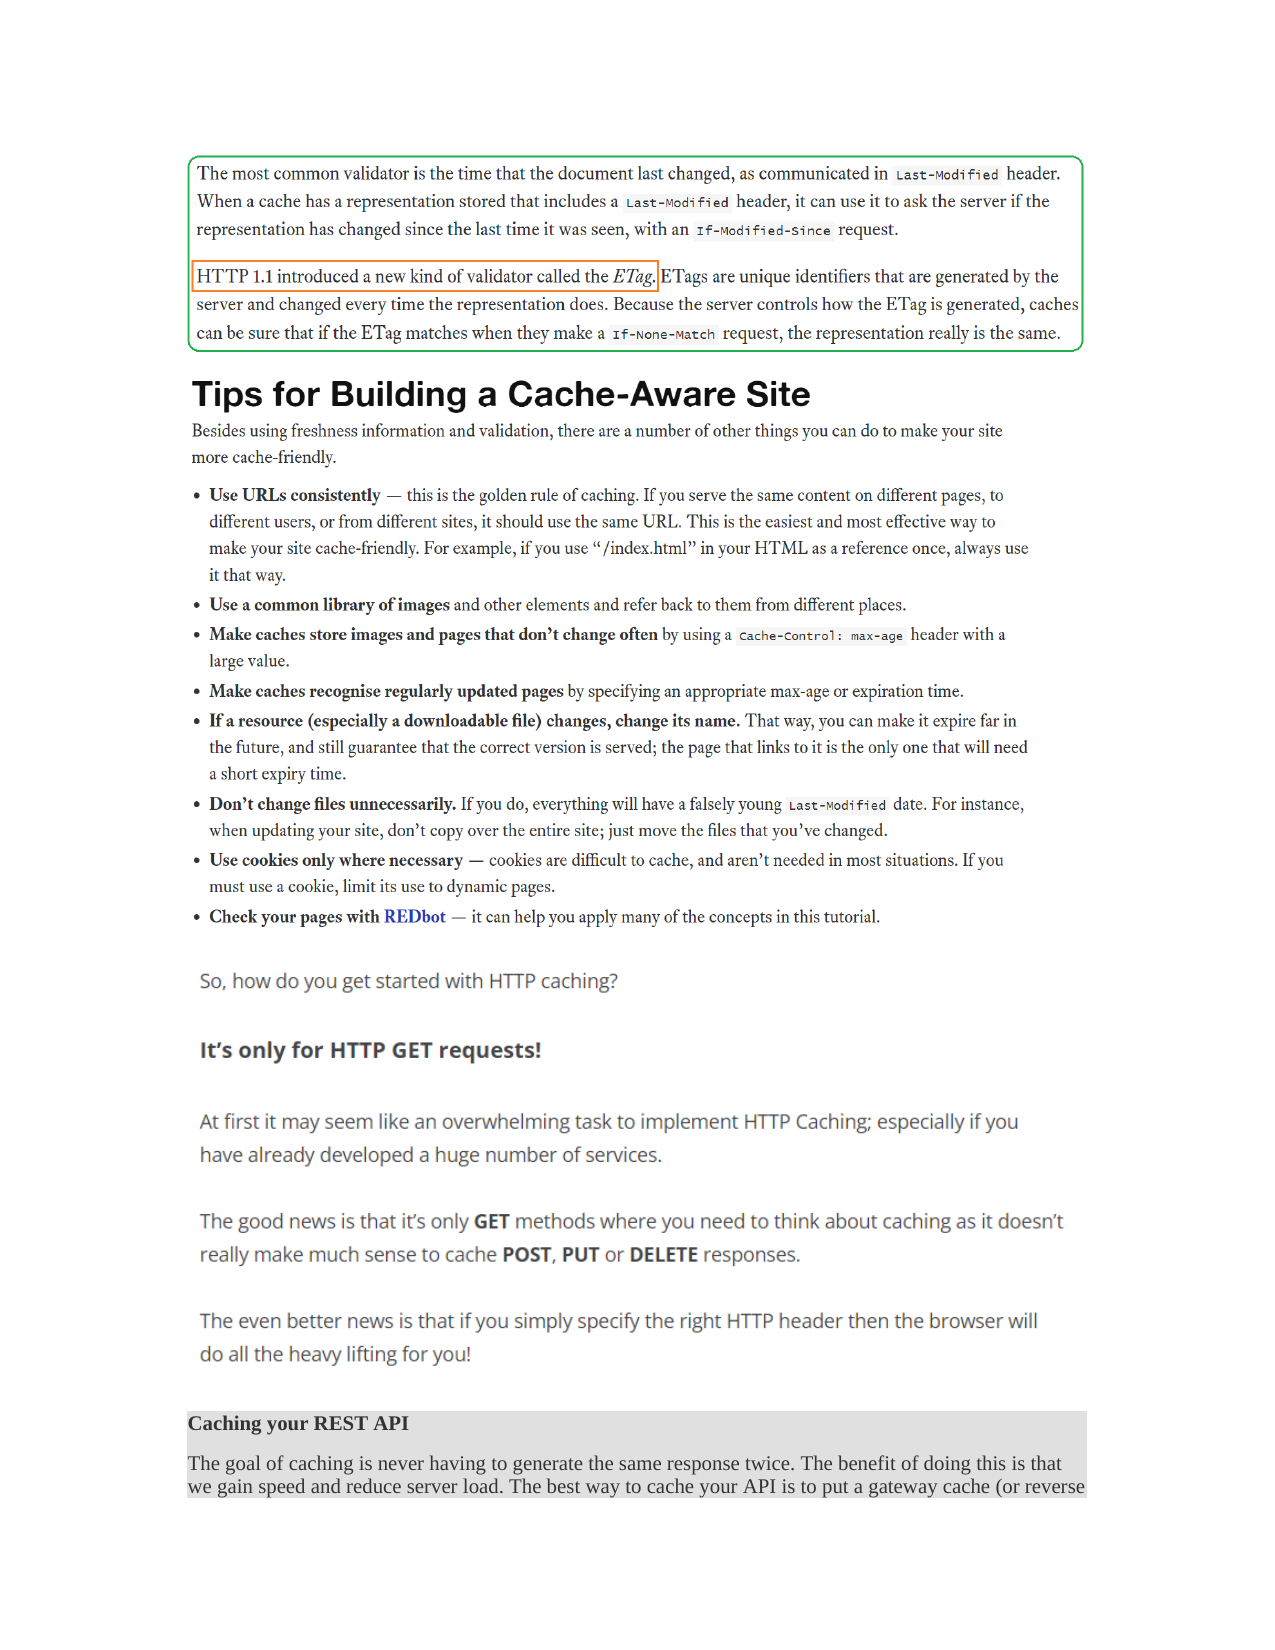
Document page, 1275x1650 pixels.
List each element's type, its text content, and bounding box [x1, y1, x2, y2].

subtitle Caching your REST API [187, 1411, 1087, 1435]
picture [187, 373, 1088, 937]
picture [187, 955, 1088, 1378]
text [187, 1450, 1087, 1498]
picture [187, 150, 1088, 355]
